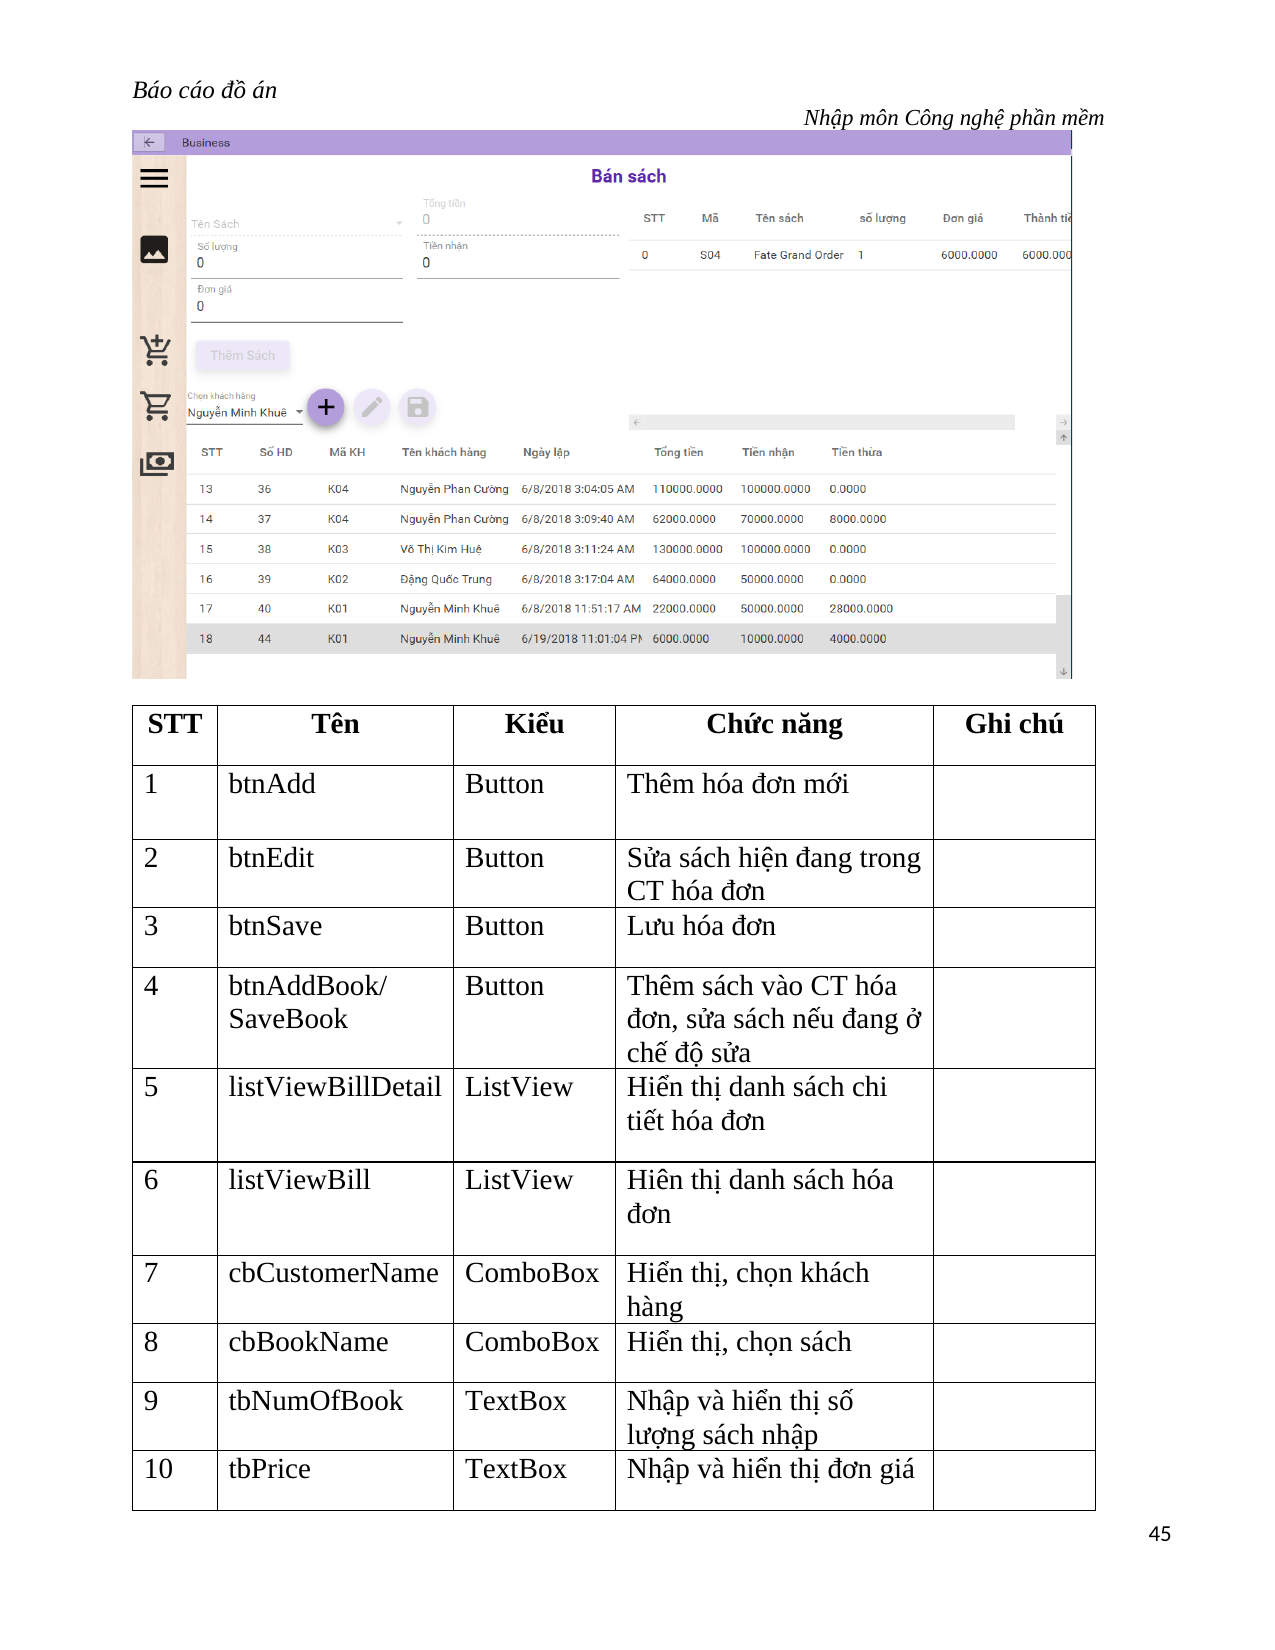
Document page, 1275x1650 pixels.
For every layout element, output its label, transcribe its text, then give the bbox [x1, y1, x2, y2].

table_cell [934, 1383, 1095, 1450]
picture [132, 130, 1073, 679]
table_cell 6 [133, 1163, 217, 1254]
table_cell TextBox [454, 1451, 615, 1510]
table_cell 4 [133, 968, 217, 1068]
table_cell Hiên thị danh sách hóa đơn [616, 1163, 933, 1254]
table_cell Hiển thị danh sách chi tiết hóa đơn [616, 1069, 933, 1161]
table_cell 5 [133, 1069, 217, 1161]
table_cell Hiển thị, chọn khách hàng [616, 1256, 933, 1323]
table_cell listViewBillDetail [218, 1069, 453, 1161]
table_header Tên [218, 706, 453, 765]
table_cell ListView [454, 1069, 615, 1161]
table_cell btnAdd [218, 766, 453, 839]
table_cell Button [454, 840, 615, 907]
table_cell tbPrice [218, 1451, 453, 1510]
table_cell Lưu hóa đơn [616, 908, 933, 967]
table_header Chức năng [616, 706, 933, 765]
table_cell Button [454, 766, 615, 839]
table_cell [934, 1256, 1095, 1323]
table_cell Nhập và hiển thị đơn giá [616, 1451, 933, 1510]
table_cell 8 [133, 1324, 217, 1382]
table_cell [934, 766, 1095, 839]
table_cell btnSave [218, 908, 453, 967]
table_cell Hiển thị, chọn sách [616, 1324, 933, 1382]
table_cell ComboBox [454, 1324, 615, 1382]
table_cell 2 [133, 840, 217, 907]
table_cell ListView [454, 1163, 615, 1254]
table_cell Button [454, 908, 615, 967]
table_cell cbCustomerName [218, 1256, 453, 1323]
table_cell Button [454, 968, 615, 1068]
table_header Kiểu [454, 706, 615, 765]
table_cell ComboBox [454, 1256, 615, 1323]
table_cell [934, 968, 1095, 1068]
table_cell Nhập và hiển thị số lượng sách nhập [616, 1383, 933, 1450]
table_cell Thêm sách vào CT hóa đơn, sửa sách nếu đang ở chế độ sửa [616, 968, 933, 1068]
table_cell 1 [133, 766, 217, 839]
table_cell Sửa sách hiện đang trong CT hóa đơn [616, 840, 933, 907]
table_cell tbNumOfBook [218, 1383, 453, 1450]
table_cell [934, 840, 1095, 907]
table_cell btnAddBook/ SaveBook [218, 968, 453, 1068]
table_cell cbBookName [218, 1324, 453, 1382]
table_header Ghi chú [934, 706, 1095, 765]
table_cell btnEdit [218, 840, 453, 907]
table_cell [934, 1324, 1095, 1382]
table_cell 3 [133, 908, 217, 967]
table_cell Thêm hóa đơn mới [616, 766, 933, 839]
table_cell [934, 908, 1095, 967]
table_cell [934, 1069, 1095, 1161]
table_cell 7 [133, 1256, 217, 1323]
table_cell TextBox [454, 1383, 615, 1450]
table_cell listViewBill [218, 1163, 453, 1254]
table_cell 9 [133, 1383, 217, 1450]
table_cell 10 [133, 1451, 217, 1510]
table_header STT [133, 706, 217, 765]
table_cell [934, 1451, 1095, 1510]
table_cell [934, 1163, 1095, 1254]
